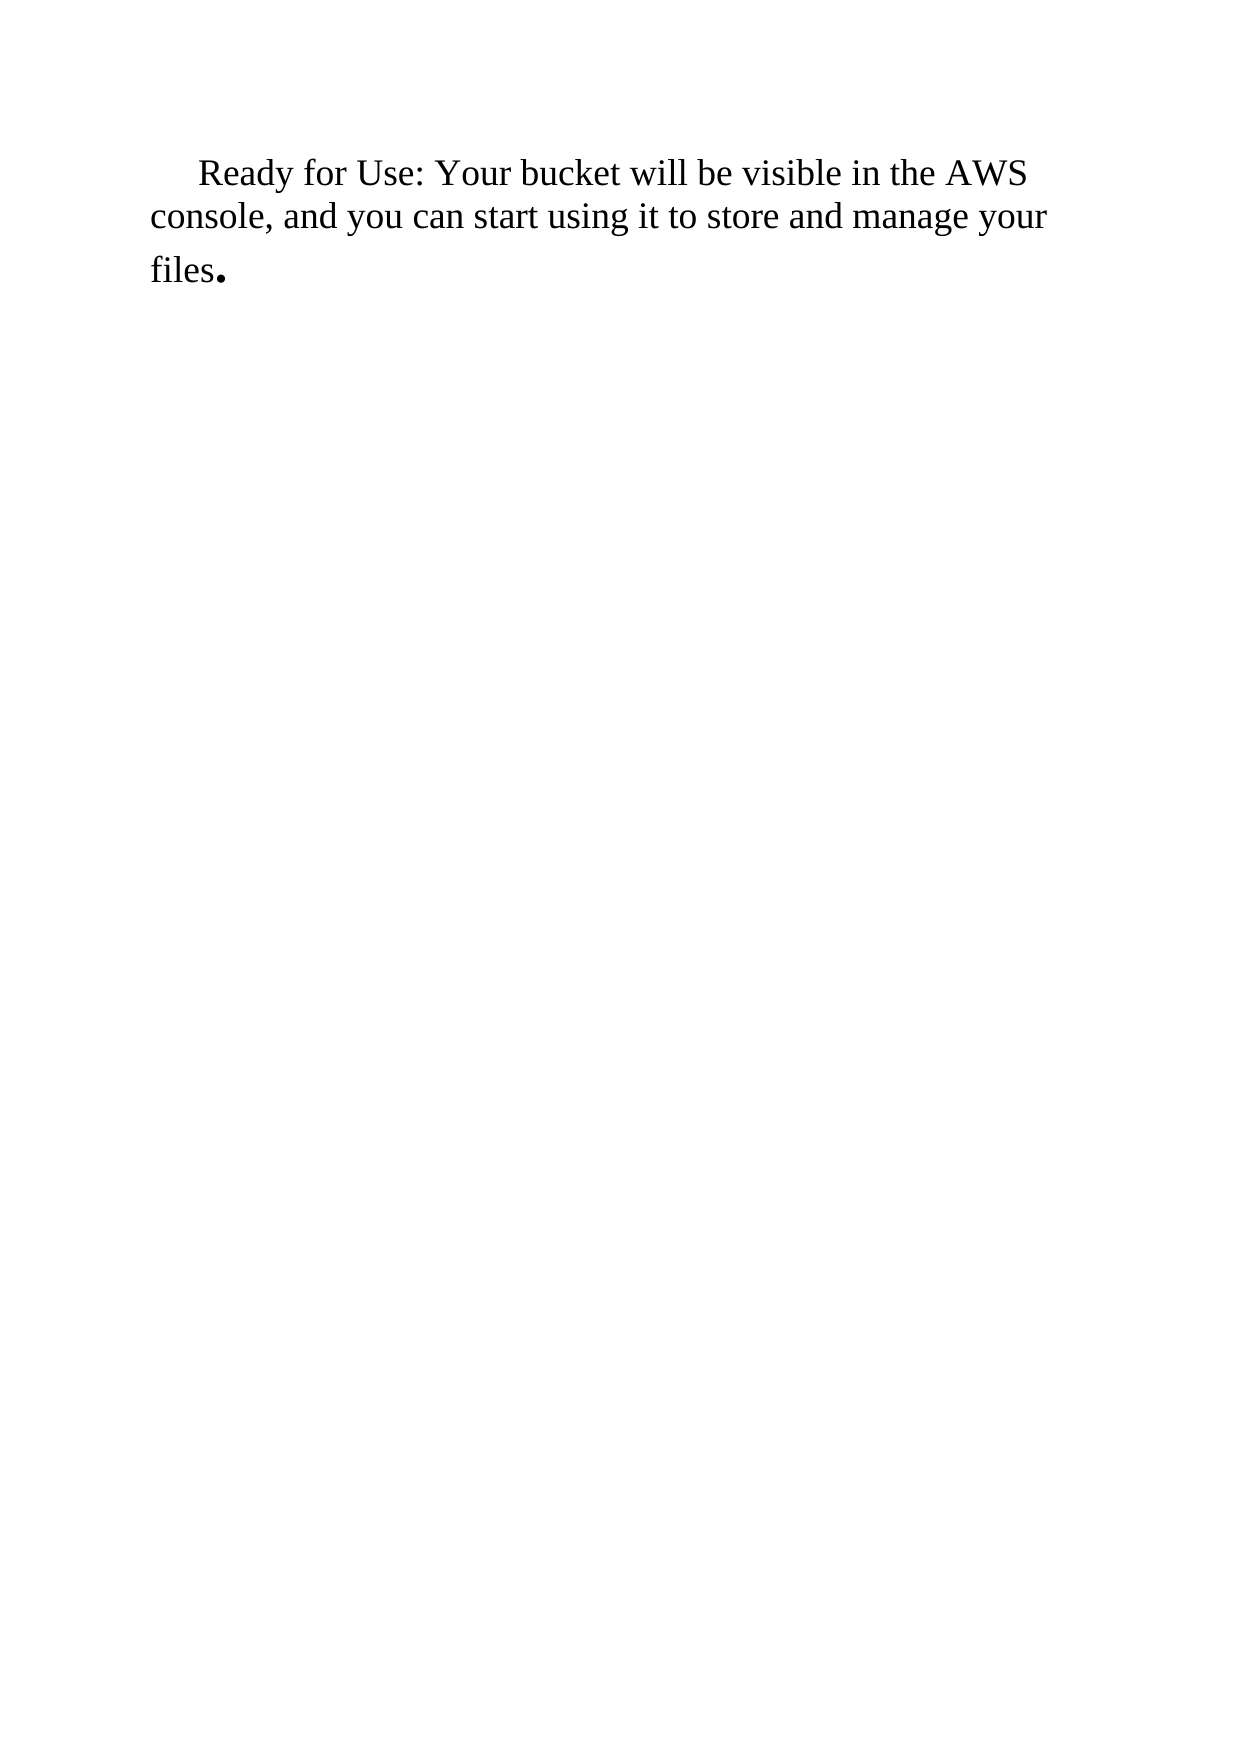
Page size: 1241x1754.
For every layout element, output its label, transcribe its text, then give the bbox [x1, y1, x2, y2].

text  Ready for Use: Your bucket will be visible in the AWS console, and you can start using it to store and manage your files. [150, 150, 1090, 294]
